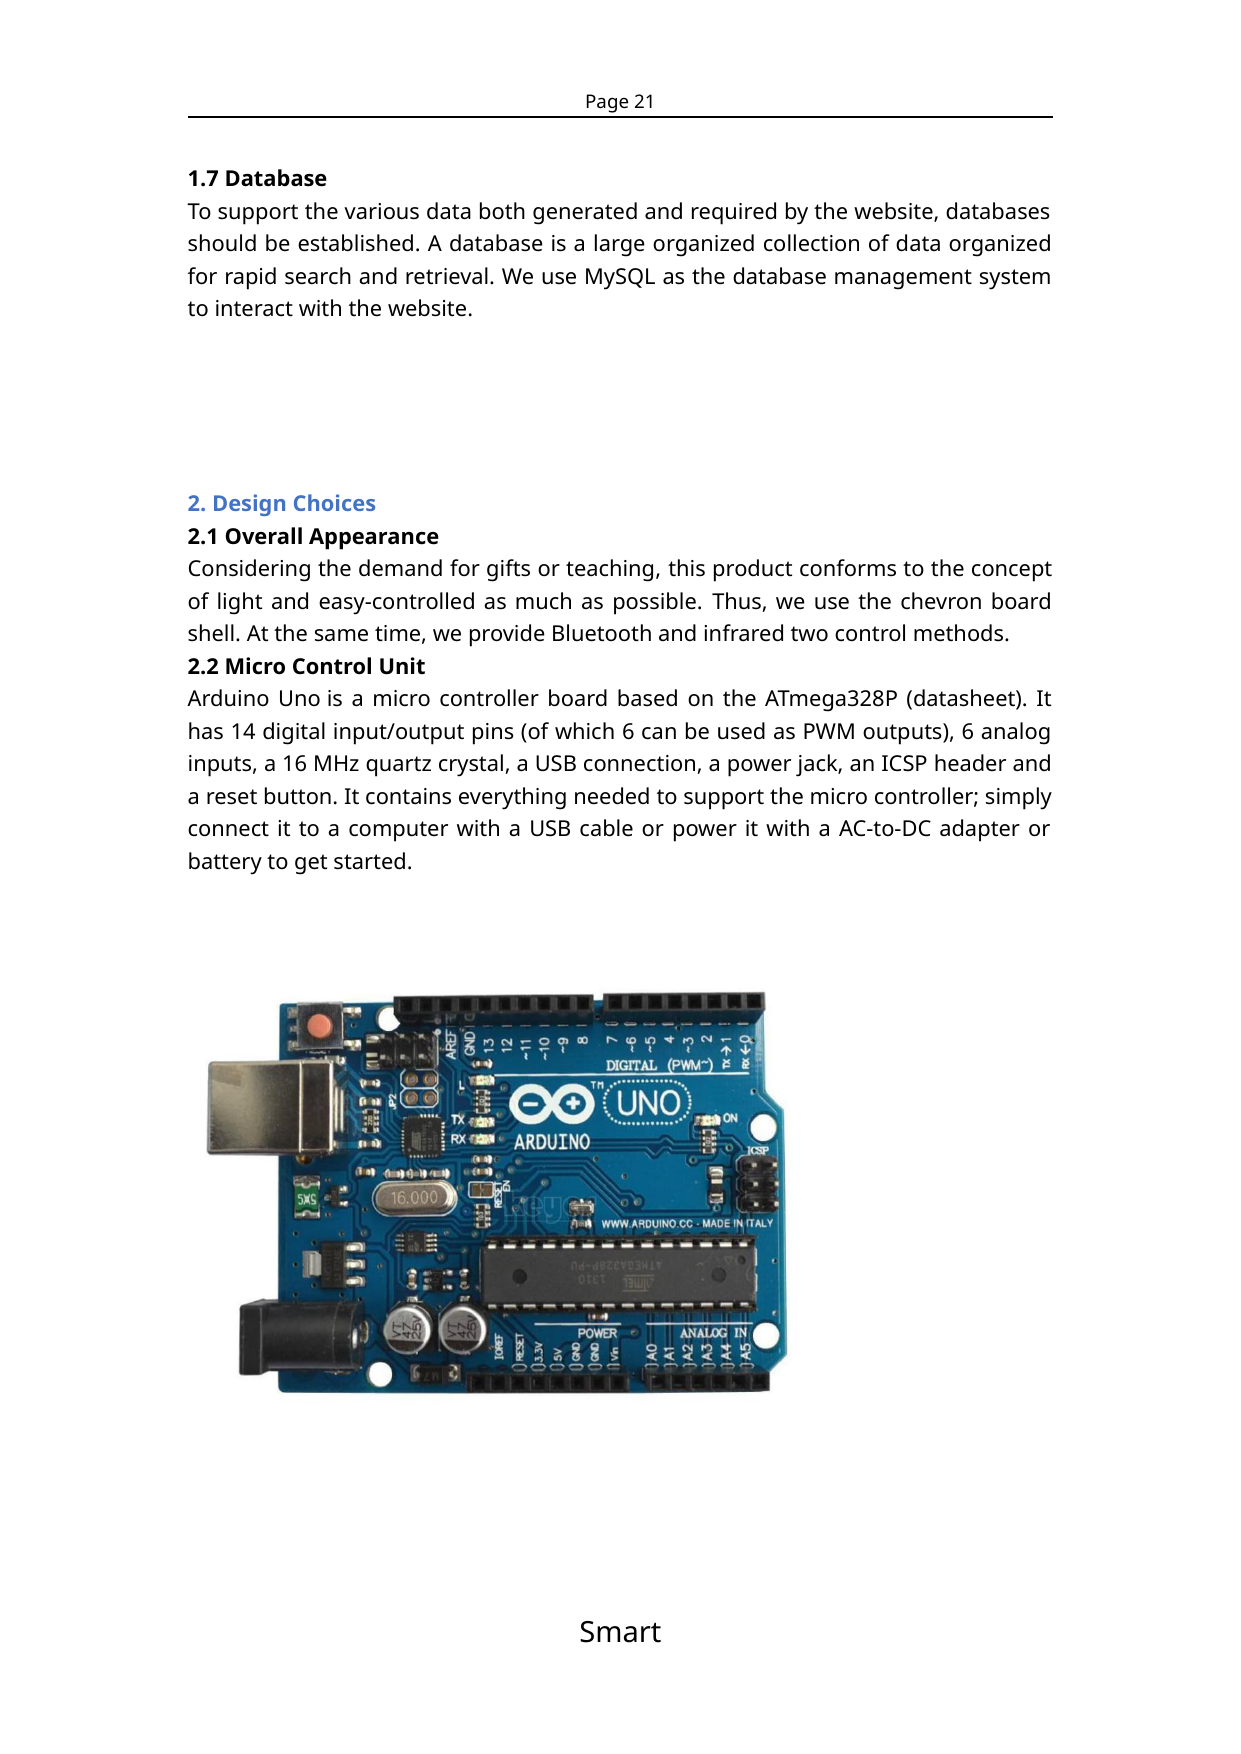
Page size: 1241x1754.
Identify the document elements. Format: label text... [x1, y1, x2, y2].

text 2.2 Micro Control Unit [187, 649, 1053, 682]
text To support the various data both generated and required by the website, databases should be established. A database is a large organized collection of data organized for rapid search and retrieval. We use MySQL as the database management system to interact with the website. [187, 194, 1053, 324]
text 1.7 Database [187, 162, 1053, 194]
picture [425, 661, 432, 675]
text 2. Design Choices [187, 487, 1053, 519]
text Arduino Uno is a micro controller board based on the ATmega328P (datasheet). It has 14 digital input/output pins (of which 6 can be used as PWM outputs), 6 analog inputs, a 16 MHz quartz crystal, a USB connection, a power jack, an ICSP header and a reset button. It contains everything needed to support the micro controller; simply connect it to a computer with a USB cable or power it with a AC-to-DC adapter or battery to get started. [187, 682, 1053, 877]
text 2.1 Overall Appearance [187, 519, 1053, 552]
picture [187, 889, 793, 1483]
text Considering the demand for gifts or teaching, this product conforms to the concept of light and easy-controlled as much as possible. Thus, we use the chevron board shell. At the same time, we provide Bluetooth and infrared two control methods. [187, 552, 1053, 649]
